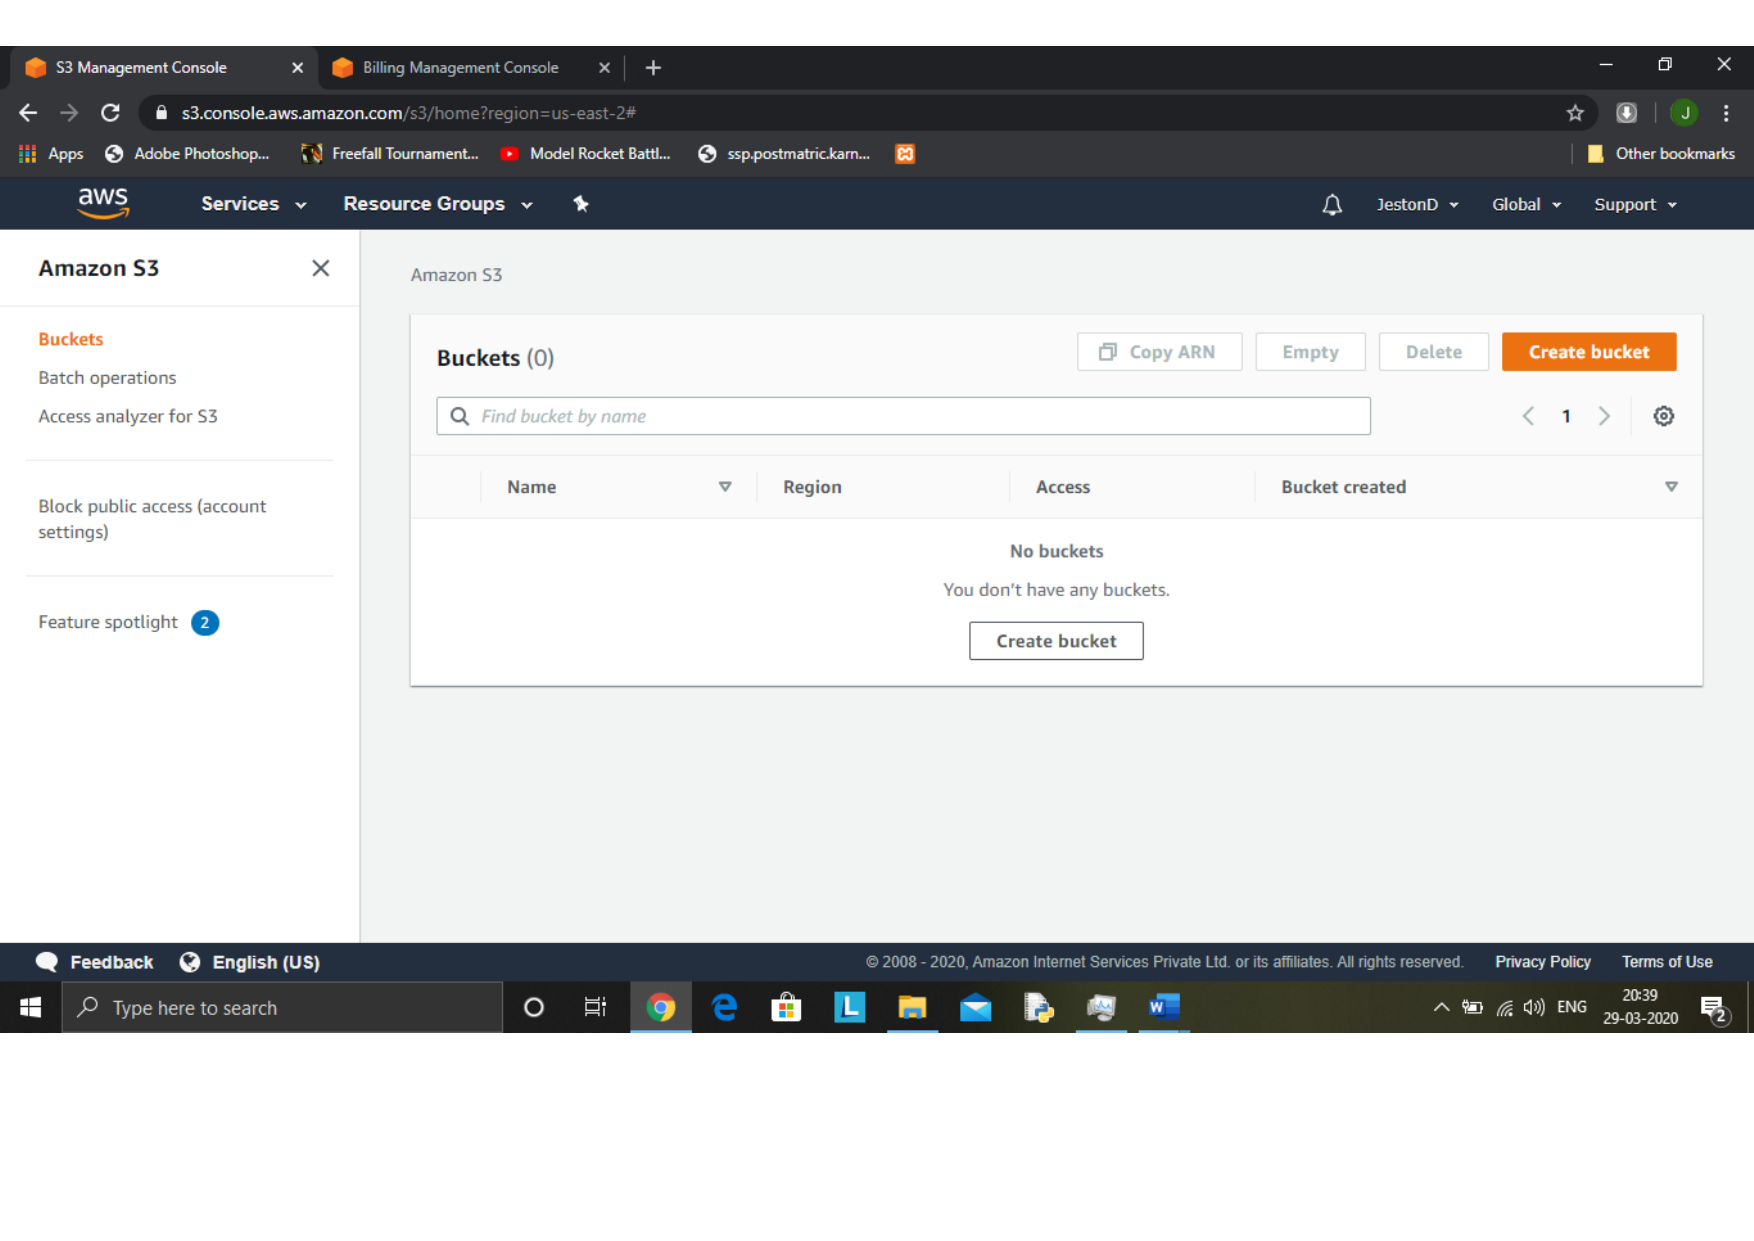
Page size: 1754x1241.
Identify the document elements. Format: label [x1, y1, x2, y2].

picture [0, 46, 1754, 1033]
